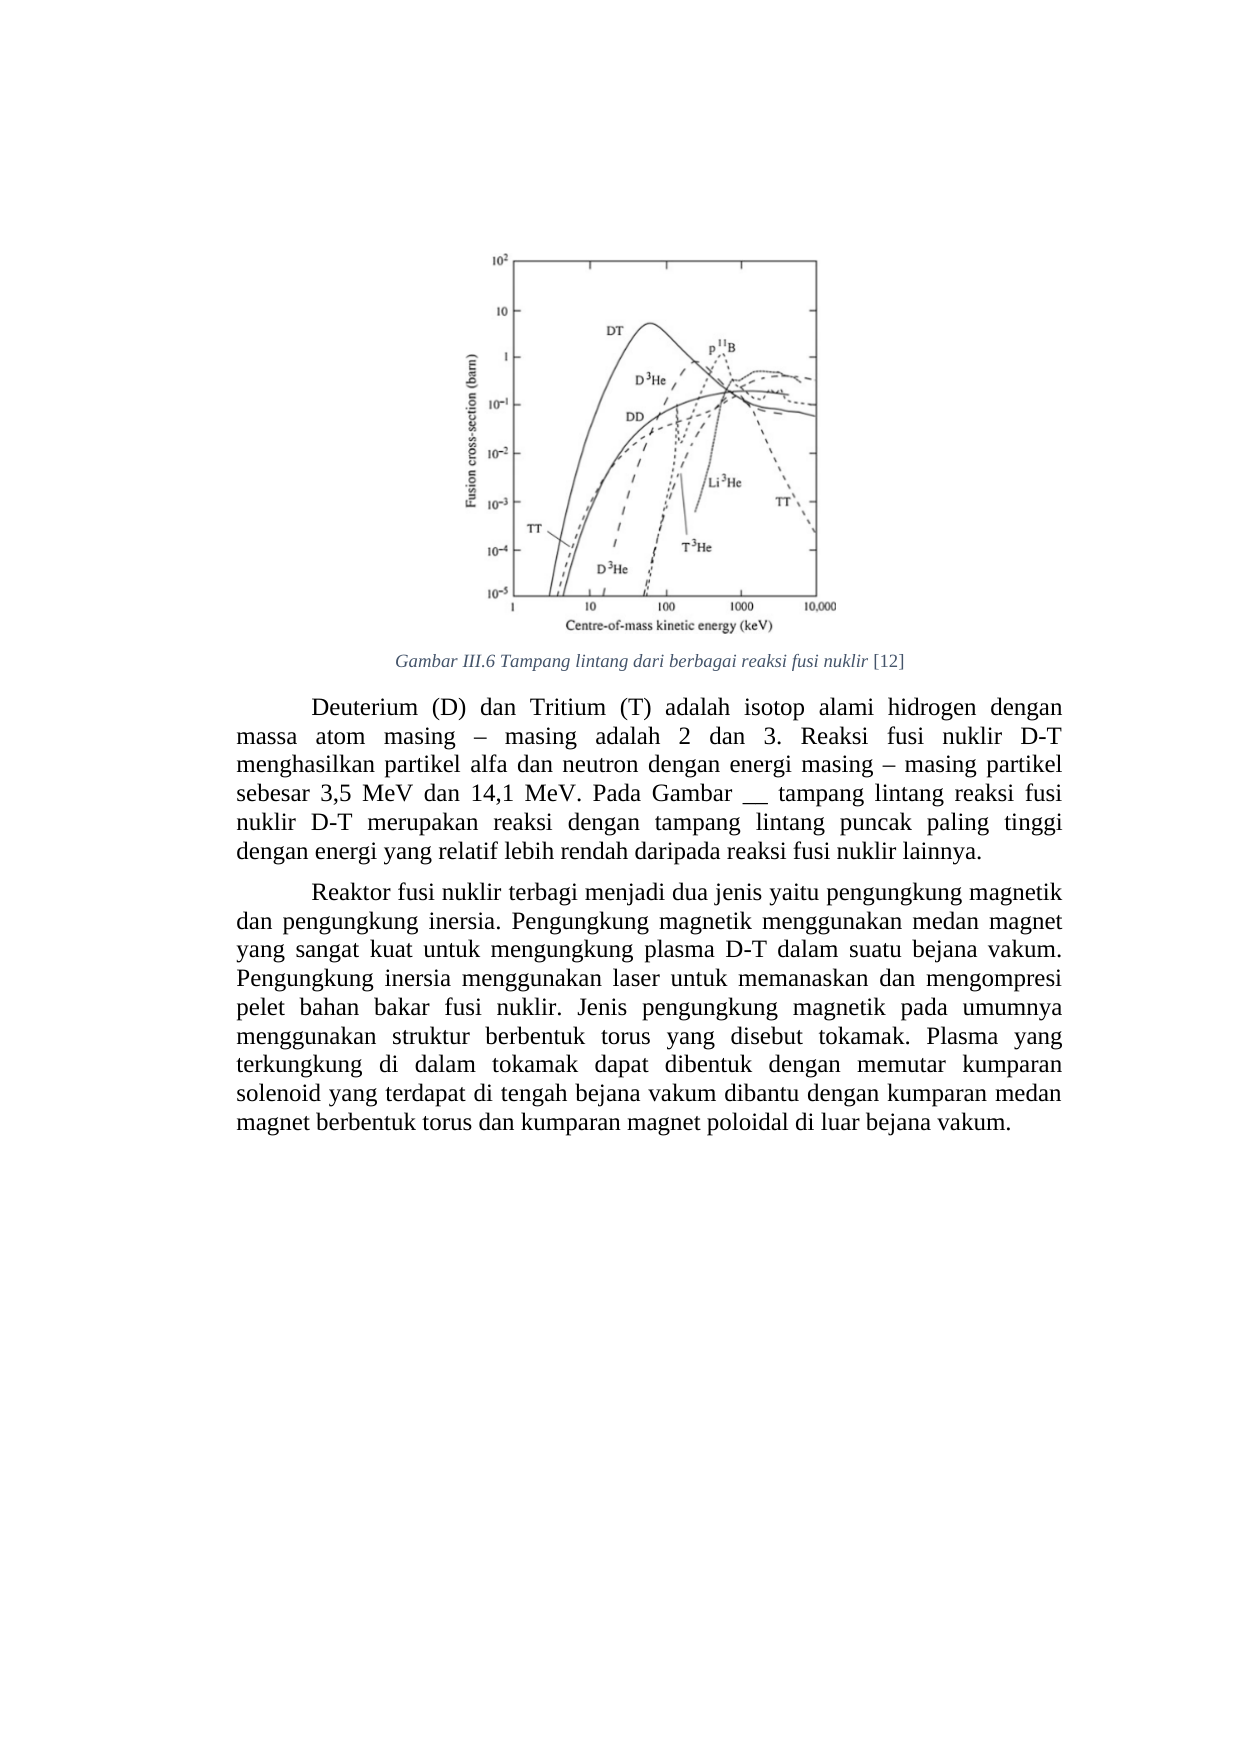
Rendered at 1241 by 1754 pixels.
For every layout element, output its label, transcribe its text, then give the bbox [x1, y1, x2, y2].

text Deuterium (D) dan Tritium (T) adalah isotop alami hidrogen dengan massa atom masing – masing adalah 2 dan 3. Reaksi fusi nuklir D-T menghasilkan partikel alfa dan neutron dengan energi masing – masing partikel sebesar 3,5 MeV dan 14,1 MeV. Pada Gambar __ tampang lintang reaksi fusi nuklir D-T merupakan reaksi dengan tampang lintang puncak paling tinggi dengan energi yang relatif lebih rendah daripada reaksi fusi nuklir lainnya. [236, 692, 1063, 864]
picture [440, 236, 860, 650]
text Reaktor fusi nuklir terbagi menjadi dua jenis yaitu pengungkung magnetik dan pengungkung inersia. Pengungkung magnetik menggunakan medan magnet yang sangat kuat untuk mengungkung plasma D-T dalam suatu bejana vakum. Pengungkung inersia menggunakan laser untuk memanaskan dan mengompresi pelet bahan bakar fusi nuklir. Jenis pengungkung magnetik pada umumnya menggunakan struktur berbentuk torus yang disebut tokamak. Plasma yang terkungkung di dalam tokamak dapat dibentuk dengan memutar kumparan solenoid yang terdapat di tengah bejana vakum dibantu dengan kumparan medan magnet berbentuk torus dan kumparan magnet poloidal di luar bejana vakum. [236, 877, 1063, 1136]
